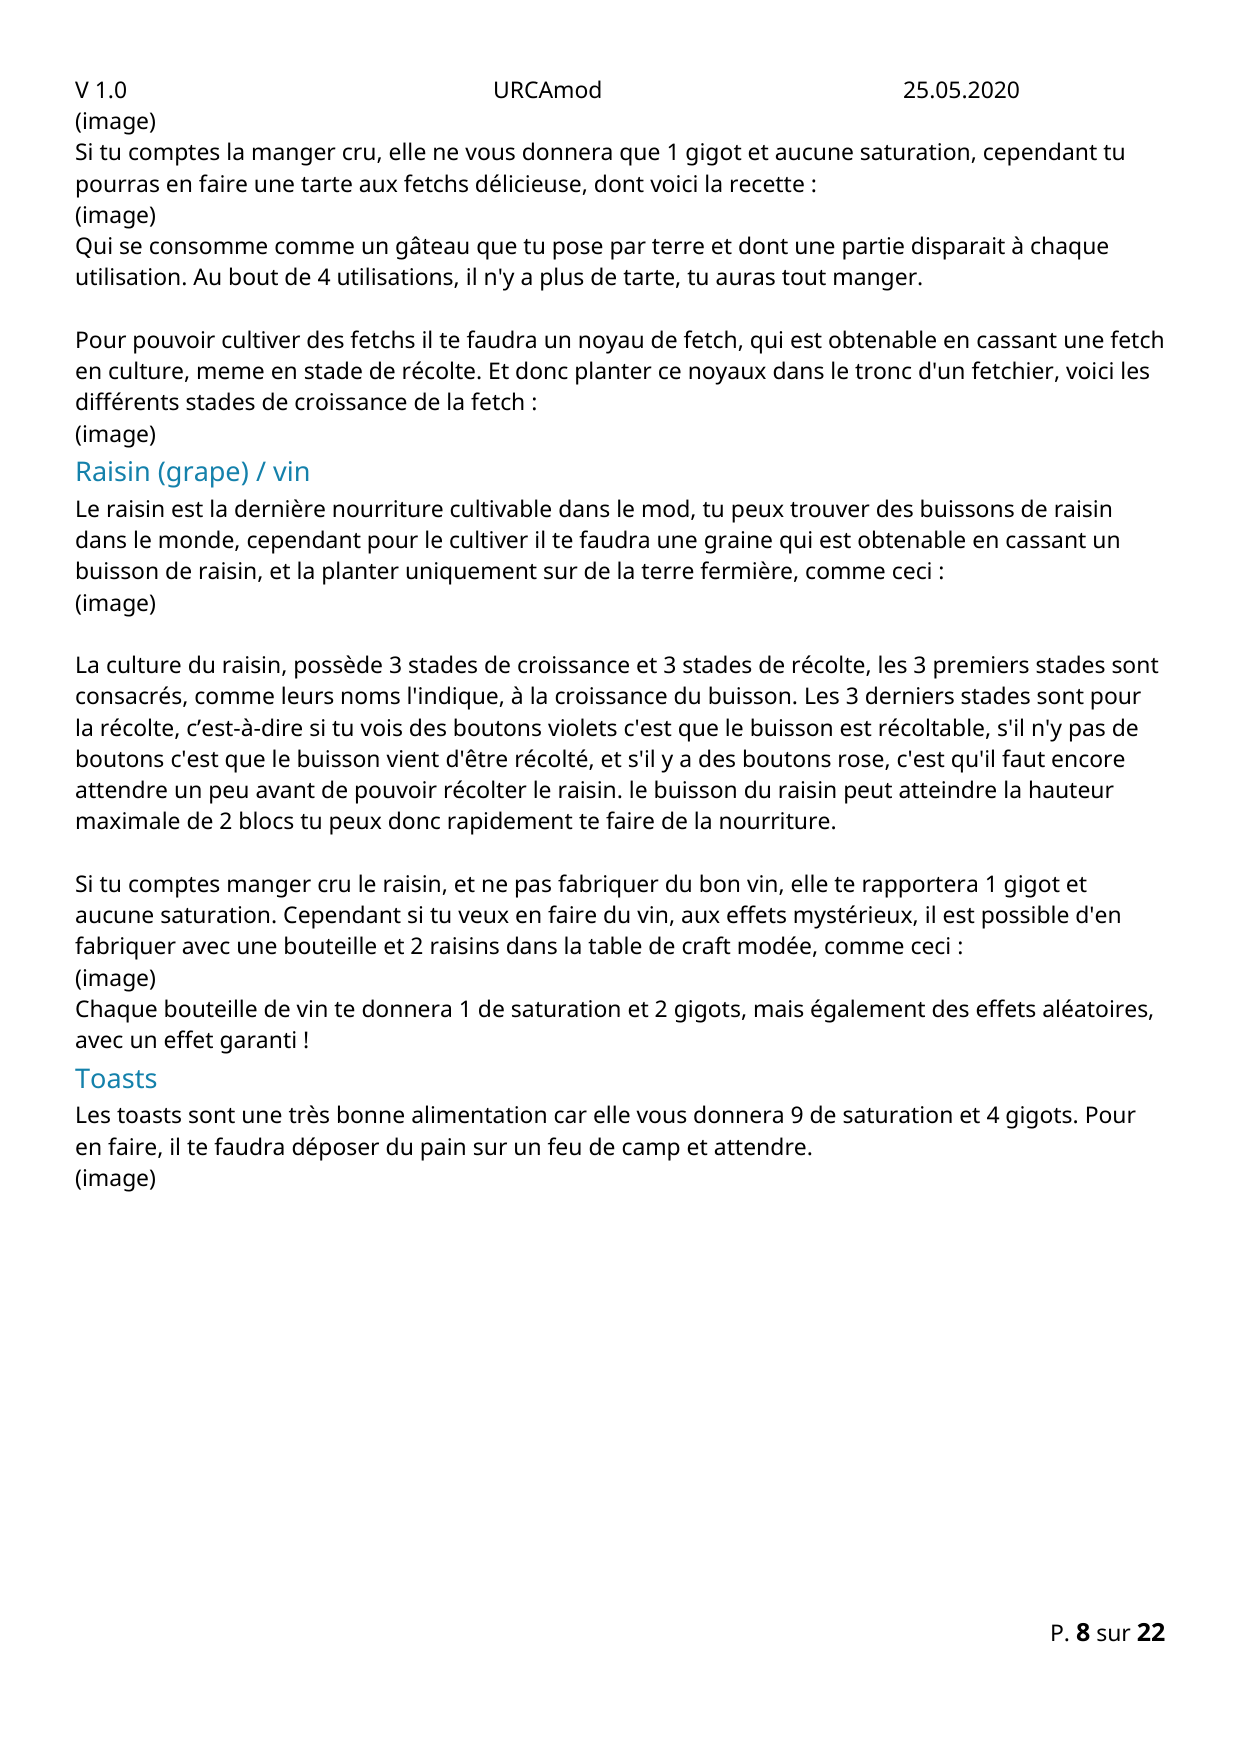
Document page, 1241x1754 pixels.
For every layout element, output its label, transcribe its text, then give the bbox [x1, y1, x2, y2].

text (image) [75, 105, 1165, 136]
text (image) [75, 1162, 1165, 1193]
text Qui se consomme comme un gâteau que tu pose par terre et dont une partie disparait à chaque utilisation. Au bout de 4 utilisations, il n'y a plus de tarte, tu auras tout manger. [75, 230, 1165, 292]
text La culture du raisin, possède 3 stades de croissance et 3 stades de récolte, les 3 premiers stades sont consacrés, comme leurs noms l'indique, à la croissance du buisson. Les 3 derniers stades sont pour la récolte, c’est-à-dire si tu vois des boutons violets c'est que le buisson est récoltable, s'il n'y pas de boutons c'est que le buisson vient d'être récolté, et s'il y a des boutons rose, c'est qu'il faut encore attendre un peu avant de pouvoir récolter le raisin. le buisson du raisin peut atteindre la hauteur maximale de 2 blocs tu peux donc rapidement te faire de la nourriture. [75, 649, 1165, 836]
text (image) [75, 586, 1165, 618]
subtitle Raisin (grape) / vin [75, 453, 1165, 490]
text Le raisin est la dernière nourriture cultivable dans le mod, tu peux trouver des buissons de raisin dans le monde, cependant pour le cultiver il te faudra une graine qui est obtenable en cassant un buisson de raisin, et la planter uniquement sur de la terre fermière, comme ceci : [75, 493, 1165, 586]
text (image) [75, 961, 1165, 993]
text Pour pouvoir cultiver des fetchs il te faudra un noyau de fetch, qui est obtenable en cassant une fetch en culture, meme en stade de récolte. Et donc planter ce noyaux dans le tronc d'un fetchier, voici les différents stades de croissance de la fetch : [75, 324, 1165, 417]
text Chaque bouteille de vin te donnera 1 de saturation et 2 gigots, mais également des effets aléatoires, avec un effet garanti ! [75, 993, 1165, 1055]
text Les toasts sont une très bonne alimentation car elle vous donnera 9 de saturation et 4 gigots. Pour en faire, il te faudra déposer du pain sur un feu de camp et attendre. [75, 1099, 1165, 1162]
text Si tu comptes manger cru le raisin, et ne pas fabriquer du bon vin, elle te rapportera 1 gigot et aucune saturation. Cependant si tu veux en faire du vin, aux effets mystérieux, il est possible d'en fabriquer avec une bouteille et 2 raisins dans la table de craft modée, comme ceci : [75, 868, 1165, 961]
text (image) [75, 199, 1165, 230]
text (image) [75, 417, 1165, 449]
text Si tu comptes la manger cru, elle ne vous donnera que 1 gigot et aucune saturation, cependant tu pourras en faire une tarte aux fetchs délicieuse, dont voici la recette : [75, 136, 1165, 199]
subtitle Toasts [75, 1059, 1165, 1096]
